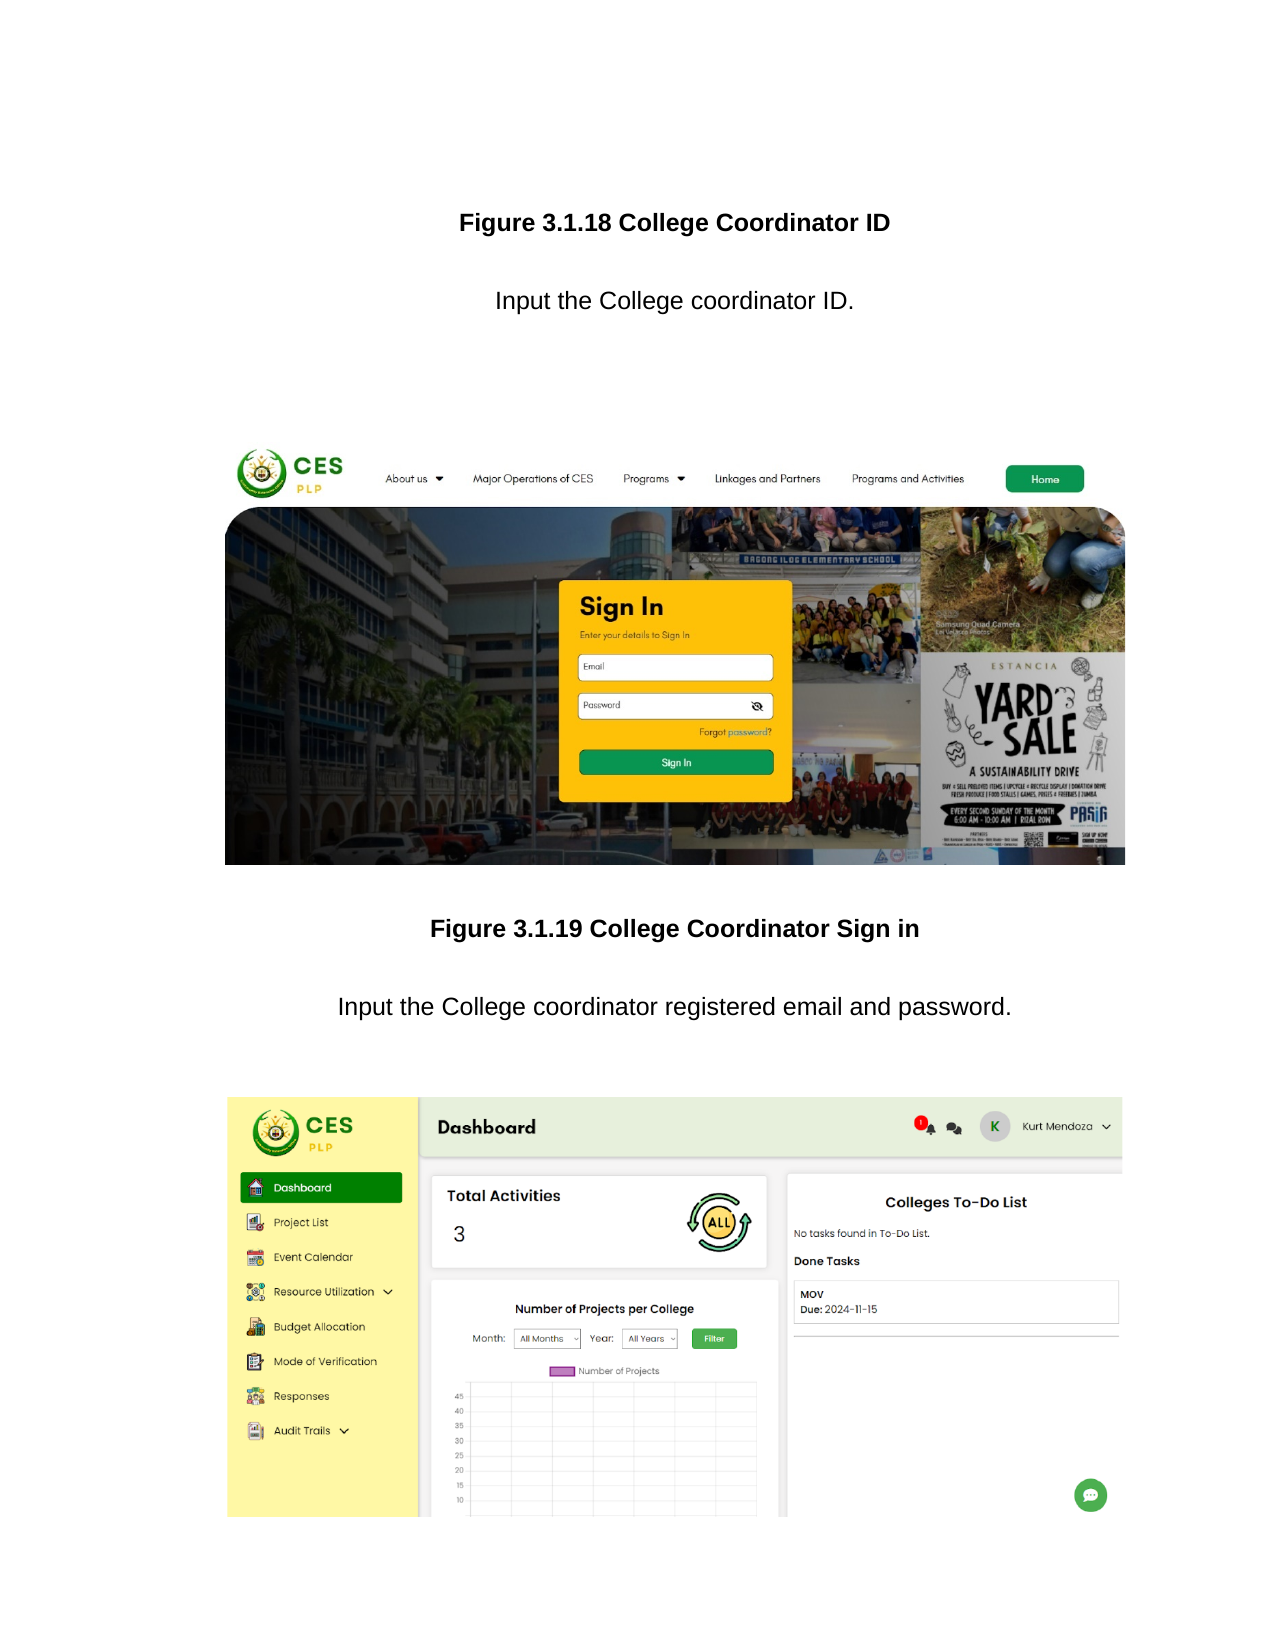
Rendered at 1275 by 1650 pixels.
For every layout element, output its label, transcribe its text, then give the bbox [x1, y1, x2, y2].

text Figure 3.1.19 College Coordinator Sign in [225, 914, 1125, 942]
text Input the College coordinator ID. [225, 286, 1125, 314]
text Figure 3.1.18 College Coordinator ID [225, 150, 1125, 236]
text Input the College coordinator registered email and password. [225, 992, 1125, 1021]
picture [225, 442, 1125, 865]
picture [225, 1097, 1123, 1516]
